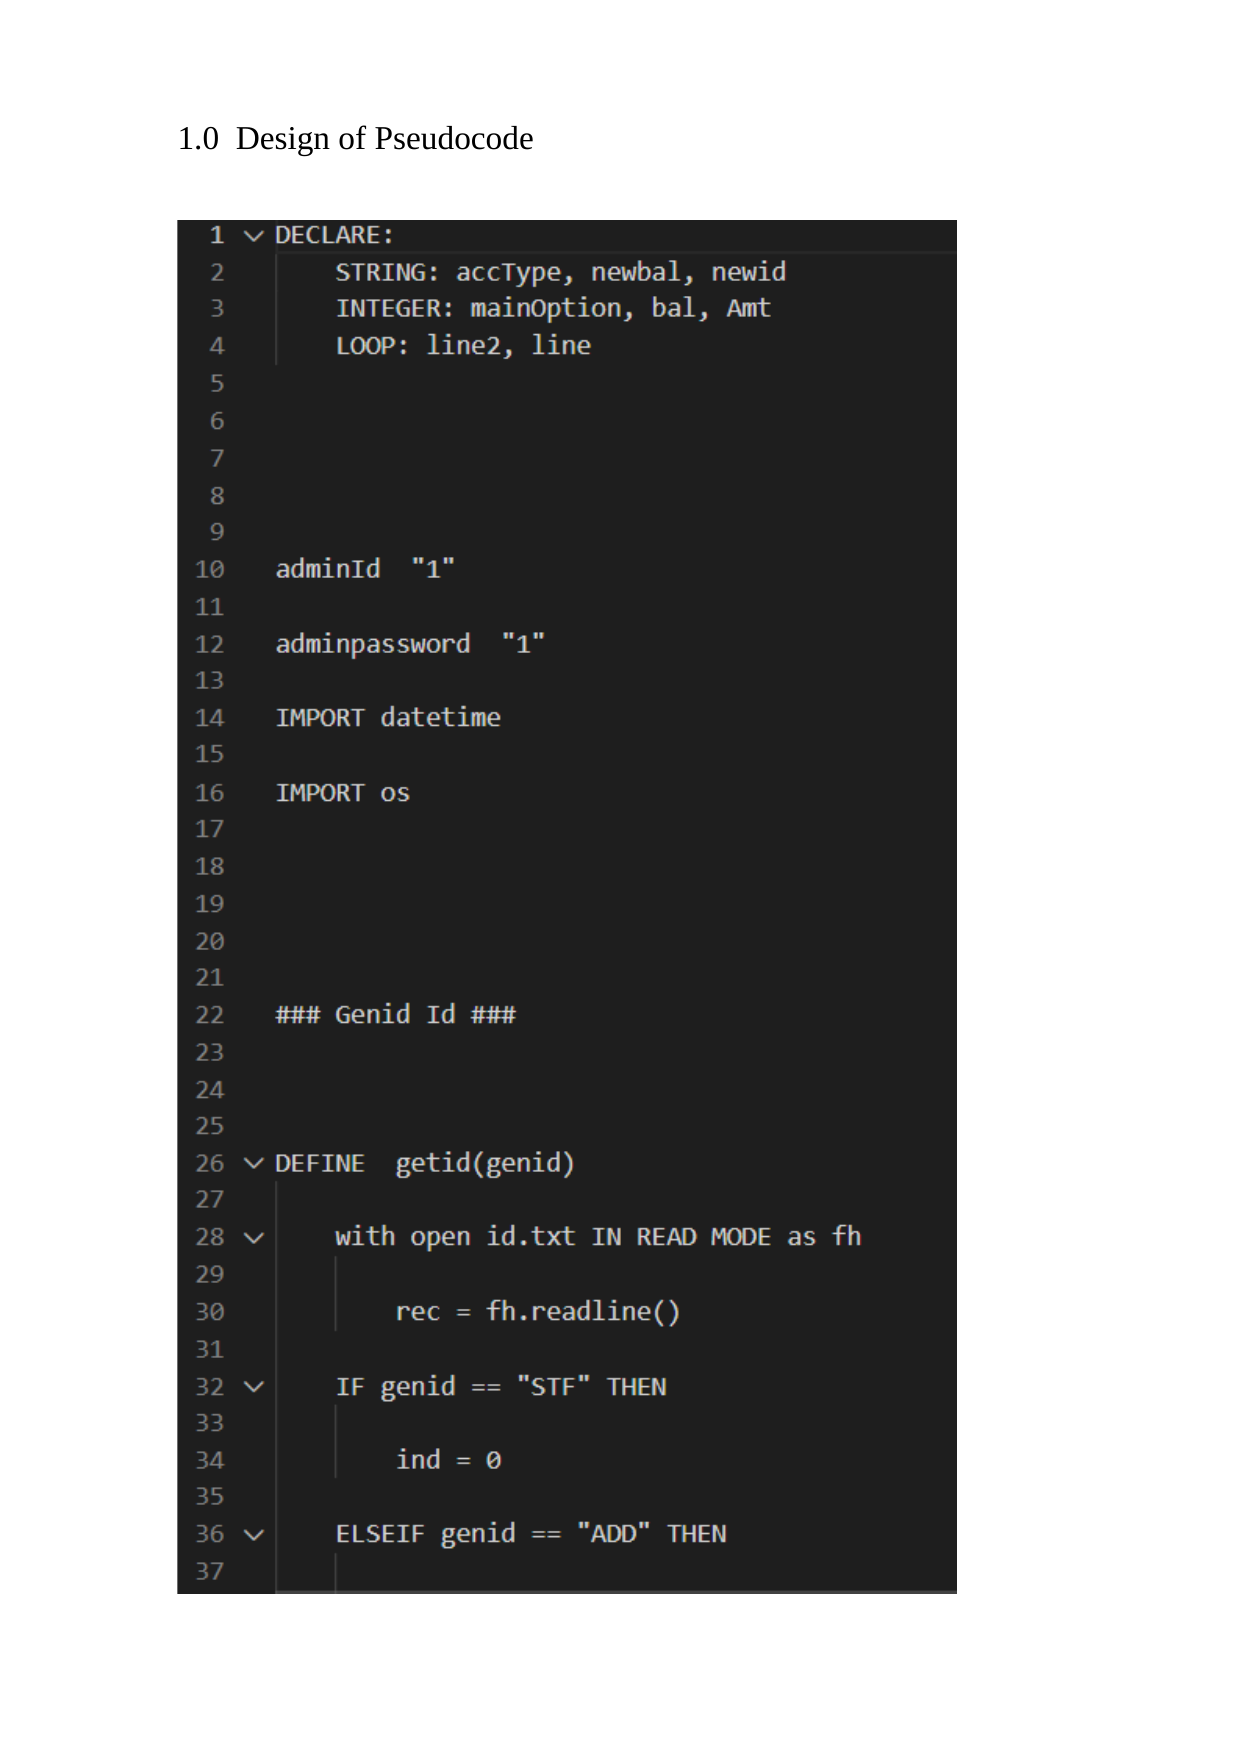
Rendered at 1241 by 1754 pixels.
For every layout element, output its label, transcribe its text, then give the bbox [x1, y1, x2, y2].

subtitle 1.0 Design of Pseudocode [177, 118, 1152, 156]
picture [177, 220, 957, 1594]
